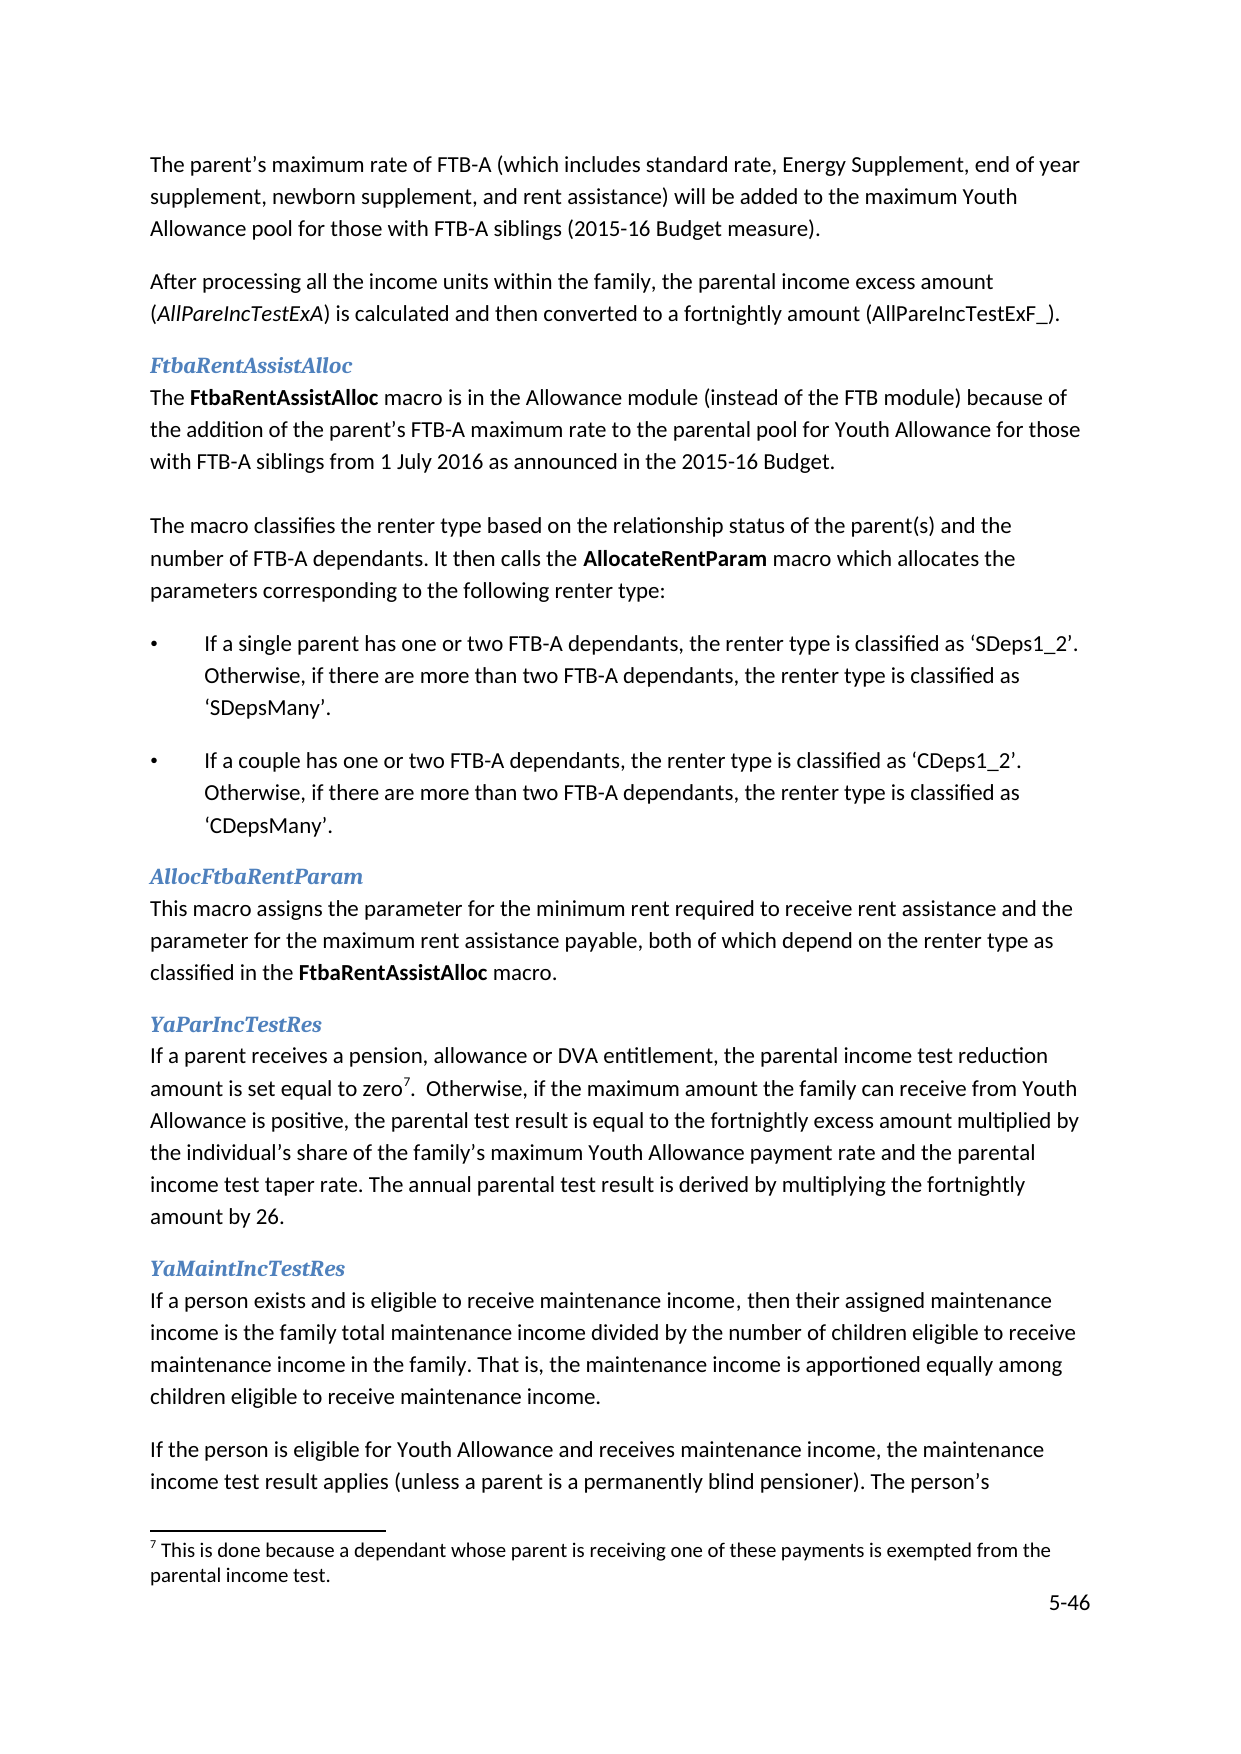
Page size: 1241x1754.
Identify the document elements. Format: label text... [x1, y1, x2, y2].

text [150, 1435, 1090, 1496]
text After processing all the income units within the family, the parental income excess amount (AllPareIncTestExA) is calculated and then converted to a fortnightly amount (AllPareIncTestExF_). [150, 267, 1090, 328]
text This macro assigns the parameter for the minimum rent required to receive rent assistance and the parameter for the maximum rent assistance payable, both of which depend on the renter type as classified in the FtbaRentAssistAlloc macro. [150, 894, 1090, 986]
text The FtbaRentAssistAlloc macro is in the Allowance module (instead of the FTB module) because of the addition of the parent’s FTB-A maximum rate to the parental pool for Youth Allowance for those with FTB-A siblings from 1 July 2016 as announced in the 2015-16 Budget. [150, 383, 1090, 475]
text The macro classifies the renter type based on the relationship status of the parent(s) and the number of FTB-A dependants. It then calls the AllocateRentParam macro which allocates the parameters corresponding to the following renter type: [150, 512, 1090, 604]
text If a couple has one or two FTB-A dependants, the renter type is classified as ‘CDeps1_2’. Otherwise, if there are more than two FTB-A dependants, the renter type is classified as ‘CDepsMany’. [150, 746, 1090, 839]
text If a person exists and is eligible to receive maintenance income, then their assigned maintenance income is the family total maintenance income divided by the number of children eligible to receive maintenance income in the family. That is, the maintenance income is apportioned equally among children eligible to receive maintenance income. [150, 1286, 1090, 1410]
subtitle YaParIncTestRes [150, 1011, 1090, 1038]
text FtbaRentAssistAlloc [150, 353, 1090, 379]
text The parent’s maximum rate of FTB-A (which includes standard rate, Energy Supplement, end of year supplement, newborn supplement, and rent assistance) will be added to the maximum Youth Allowance pool for those with FTB-A siblings (2015-16 Budget measure). [150, 150, 1090, 242]
text AllocFtbaRentParam [150, 864, 1090, 890]
text If a parent receives a pension, allowance or DVA entitlement, the parental income test reduction amount is set equal to zero. Otherwise, if the maximum amount the family can receive from Youth Allowance is positive, the parental test result is equal to the fortnightly excess amount multiplied by the individual’s share of the family’s maximum Youth Allowance payment rate and the parental income test taper rate. The annual parental test result is derived by multiplying the fortnightly amount by 26. [150, 1042, 1090, 1231]
text If a single parent has one or two FTB-A dependants, the renter type is classified as ‘SDeps1_2’. Otherwise, if there are more than two FTB-A dependants, the renter type is classified as ‘SDepsMany’. [150, 629, 1090, 721]
subtitle YaMaintIncTestRes [150, 1256, 1090, 1282]
